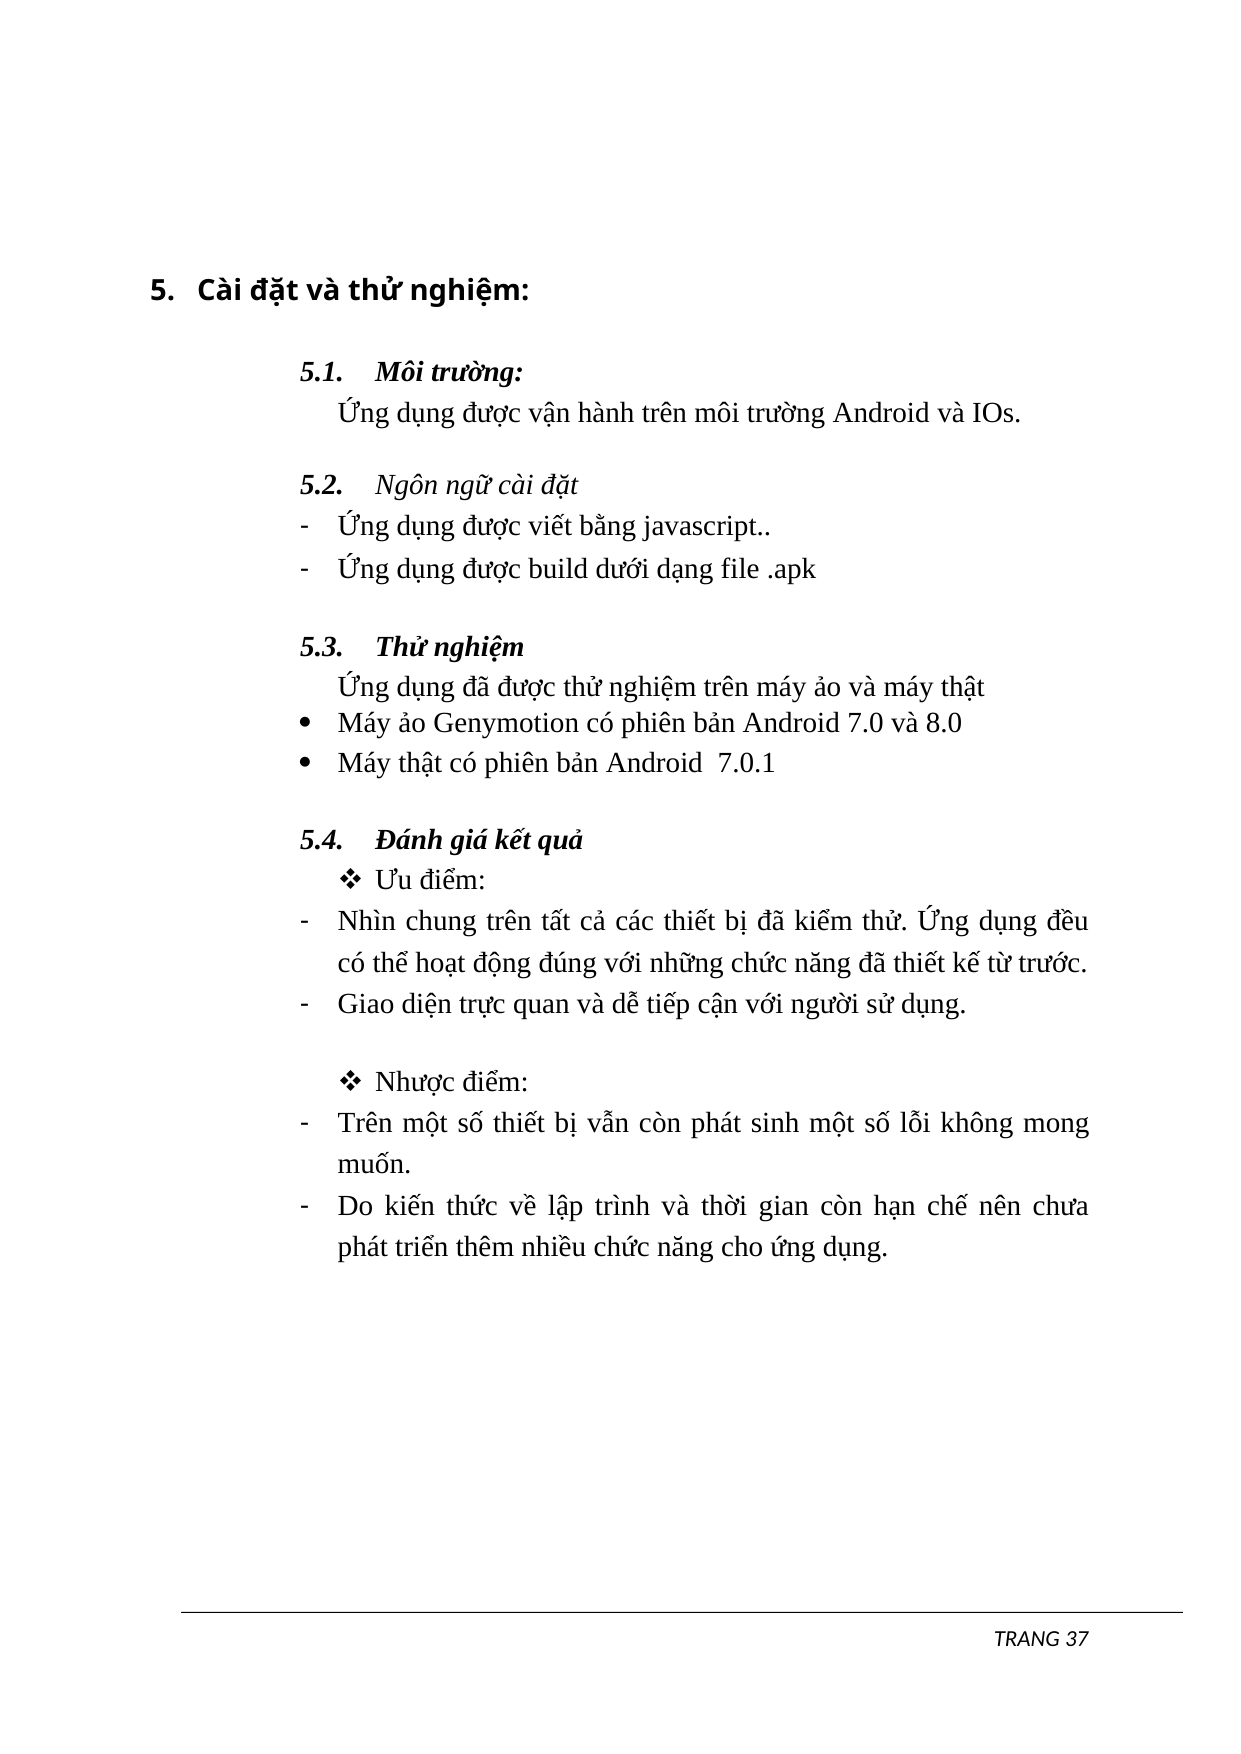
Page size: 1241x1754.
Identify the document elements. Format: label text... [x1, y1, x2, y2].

list Ứng dụng được viết bằng javascript.. [300, 507, 1090, 543]
list Do kiến thức về lập trình và thời gian còn hạn chế nên chưa phát triển thêm nhiều chức năng cho ứng dụng. [300, 1187, 1090, 1262]
list Ứng dụng đã được thử nghiệm trên máy ảo và máy thật [337, 669, 1090, 703]
list Máy ảo Genymotion có phiên bản Android 7.0 và 8.0 [300, 705, 1090, 739]
list Ngôn ngữ cài đặt [300, 467, 1090, 501]
list Trên một số thiết bị vẫn còn phát sinh một số lỗi không mong muốn. [300, 1104, 1090, 1180]
list Đánh giá kết quả [300, 822, 1090, 856]
list Giao diện trực quan và dễ tiếp cận với người sử dụng. [300, 985, 1090, 1021]
list Ưu điểm: [337, 862, 1090, 896]
list Thử nghiệm [300, 629, 1090, 662]
list Ứng dụng được build dưới dạng file .apk [300, 550, 1090, 586]
list Nhược điểm: [337, 1064, 1090, 1097]
list Máy thật có phiên bản Android 7.0.1 [300, 746, 1090, 779]
list Nhìn chung trên tất cả các thiết bị đã kiểm thử. Ứng dụng đều có thể hoạt động đúng với những chức năng đã thiết kế từ trước. [300, 902, 1090, 978]
list Môi trường: [300, 354, 1090, 388]
list Ứng dụng được vận hành trên môi trường Android và IOs. [337, 395, 1090, 428]
list Cài đặt và thử nghiệm: [150, 269, 1090, 309]
